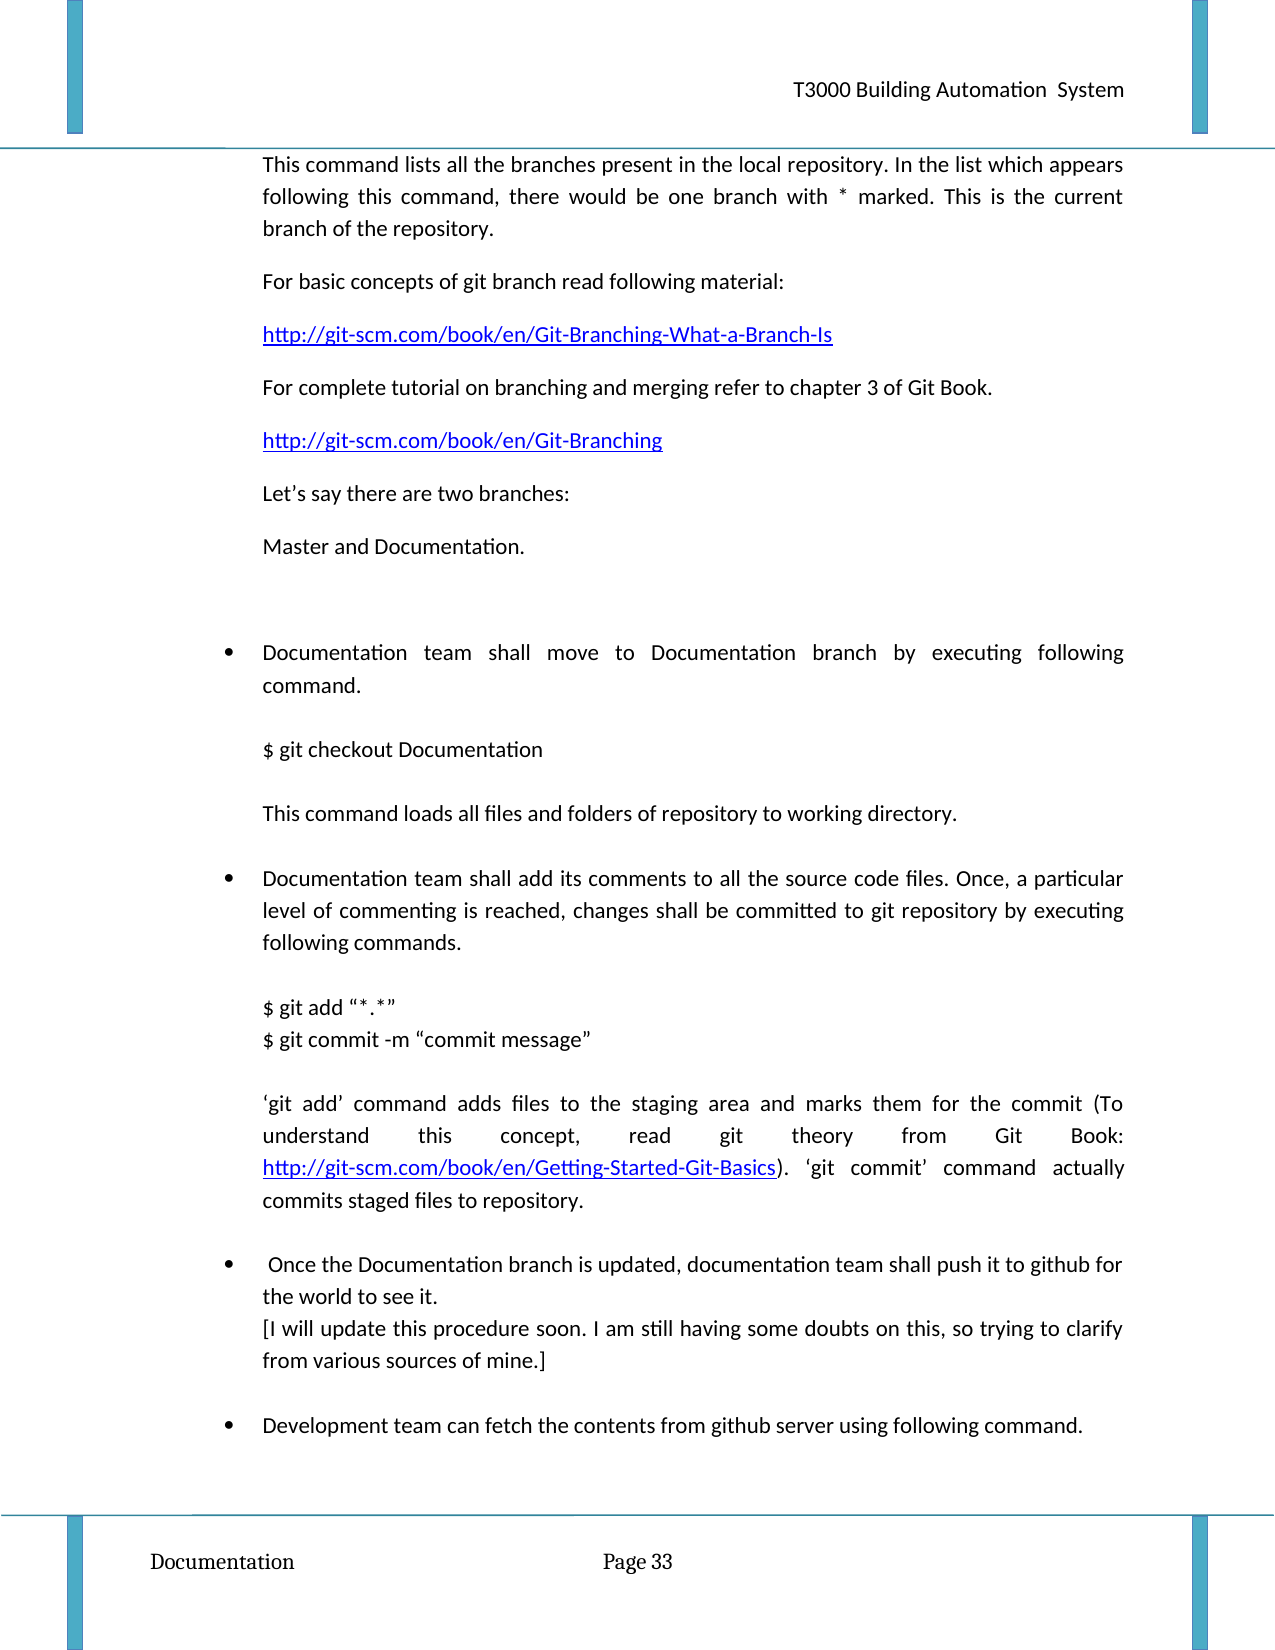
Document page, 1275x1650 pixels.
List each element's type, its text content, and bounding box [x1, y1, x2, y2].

text For basic concepts of git branch read following material: [262, 267, 1125, 295]
list Development team can fetch the contents from github server using following command. [225, 1411, 1125, 1439]
list $ git add “*.*” [262, 993, 1125, 1021]
list $ git checkout Documentation [262, 735, 1125, 763]
text http://git-scm.com/book/en/Git-Branching-What-a-Branch-Is [262, 320, 1125, 348]
text This command lists all the branches present in the local repository. In the list which appears following this command, there would be one branch with * marked. This is the current branch of the repository. [262, 150, 1125, 242]
list Documentation team shall move to Documentation branch by executing following command. [225, 638, 1125, 699]
text For complete tutorial on branching and merging refer to chapter 3 of Git Book. [262, 373, 1125, 401]
text Master and Documentation. [262, 532, 1125, 561]
list ‘git add’ command adds files to the staging area and marks them for the commit (To understand this concept, read git theory from Git Book: http://git-scm.com/book/en/Getting-Started-Git-Basics). ‘git commit’ command actually commits staged files to repository. [262, 1089, 1125, 1214]
list [I will update this procedure soon. I am still having some doubts on this, so trying to clarify from various sources of mine.] [262, 1314, 1125, 1375]
list Documentation team shall add its comments to all the source code files. Once, a particular level of commenting is reached, changes shall be committed to git repository by executing following commands. [225, 864, 1125, 956]
text http://git-scm.com/book/en/Git-Branching [262, 426, 1125, 454]
list Once the Documentation branch is updated, documentation team shall push it to github for the world to see it. [225, 1250, 1125, 1310]
list This command loads all files and folders of repository to working directory. [262, 799, 1125, 827]
text Let’s say there are two branches: [262, 479, 1125, 507]
list $ git commit -m “commit message” [262, 1025, 1125, 1053]
